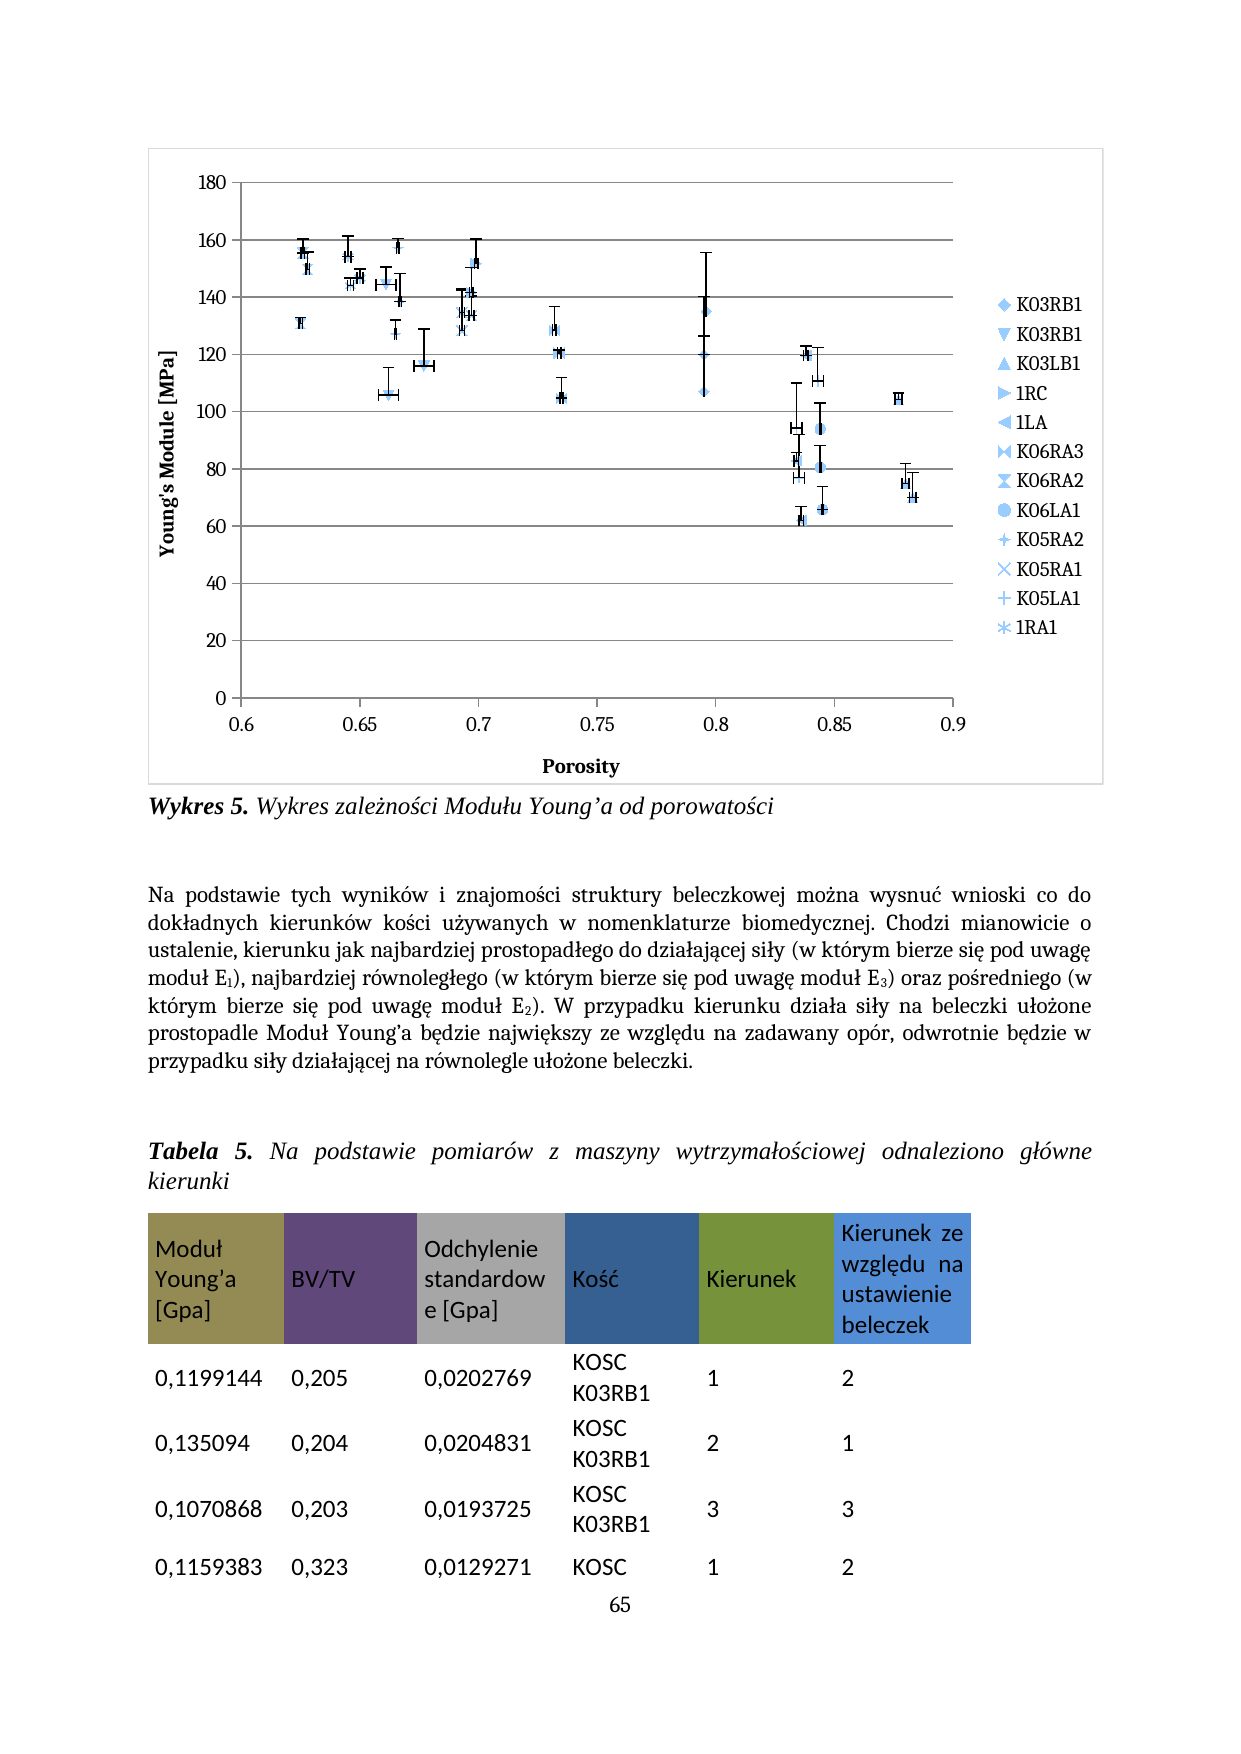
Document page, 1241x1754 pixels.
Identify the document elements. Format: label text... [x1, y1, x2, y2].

table_cell 1 [834, 1410, 971, 1476]
table_cell 0,0193725 [417, 1476, 565, 1541]
table_cell 1 [699, 1344, 834, 1410]
table_cell 2 [834, 1541, 971, 1592]
text Tabela 5. Na podstawie pomiarów z maszyny wytrzymałościowej odnaleziono główne kierunki [148, 1136, 1092, 1195]
table_cell KOSC K03RB1 [565, 1344, 699, 1410]
table_cell 0,135094 [148, 1410, 284, 1476]
text Na podstawie tych wyników i znajomości struktury beleczkowej można wysnuć wnioski co do dokładnych kierunków kości używanych w nomenklaturze biomedycznej. Chodzi mianowicie o ustalenie, kierunku jak najbardziej prostopadłego do działającej siły (w którym bierze się pod uwagę moduł E1), najbardziej równoległego (w którym bierze się pod uwagę moduł E3) oraz pośredniego (w którym bierze się pod uwagę moduł E2). W przypadku kierunku działa siły na beleczki ułożone prostopadle Moduł Young’a będzie największy ze względu na zadawany opór, odwrotnie będzie w przypadku siły działającej na równolegle ułożone beleczki. [148, 882, 1092, 1074]
table_header BV/TV [284, 1213, 417, 1344]
table_cell 0,0204831 [417, 1410, 565, 1476]
table_cell 1 [699, 1541, 834, 1592]
table_header Kość [565, 1213, 699, 1344]
table_cell 0,1199144 [148, 1344, 284, 1410]
table_header Kierunek ze względu na ustawienie beleczek [834, 1213, 971, 1344]
table_cell KOSC K03RB1 [565, 1476, 699, 1541]
table_header Moduł Young’a [Gpa] [148, 1213, 284, 1344]
table_cell 0,205 [284, 1344, 417, 1410]
table_cell 0,0202769 [417, 1344, 565, 1410]
table_header Odchylenie standardowe [Gpa] [417, 1213, 565, 1344]
table_cell 0,0129271 [417, 1541, 565, 1592]
table_cell 0,203 [284, 1476, 417, 1541]
table_cell 0,1070868 [148, 1476, 284, 1541]
table_cell 2 [834, 1344, 971, 1410]
table_header Kierunek [699, 1213, 834, 1344]
table_cell KOSC K03RB1 [565, 1410, 699, 1476]
text Wykres 5. Wykres zależności Modułu Young’a od porowatości [148, 791, 1092, 820]
table_cell 0,323 [284, 1541, 417, 1592]
table_cell 0,204 [284, 1410, 417, 1476]
table_cell KOSC K03RA1 [565, 1541, 699, 1592]
table_cell 3 [834, 1476, 971, 1541]
table_cell 2 [699, 1410, 834, 1476]
table_cell 3 [699, 1476, 834, 1541]
table_cell 0,1159383 [148, 1541, 284, 1592]
